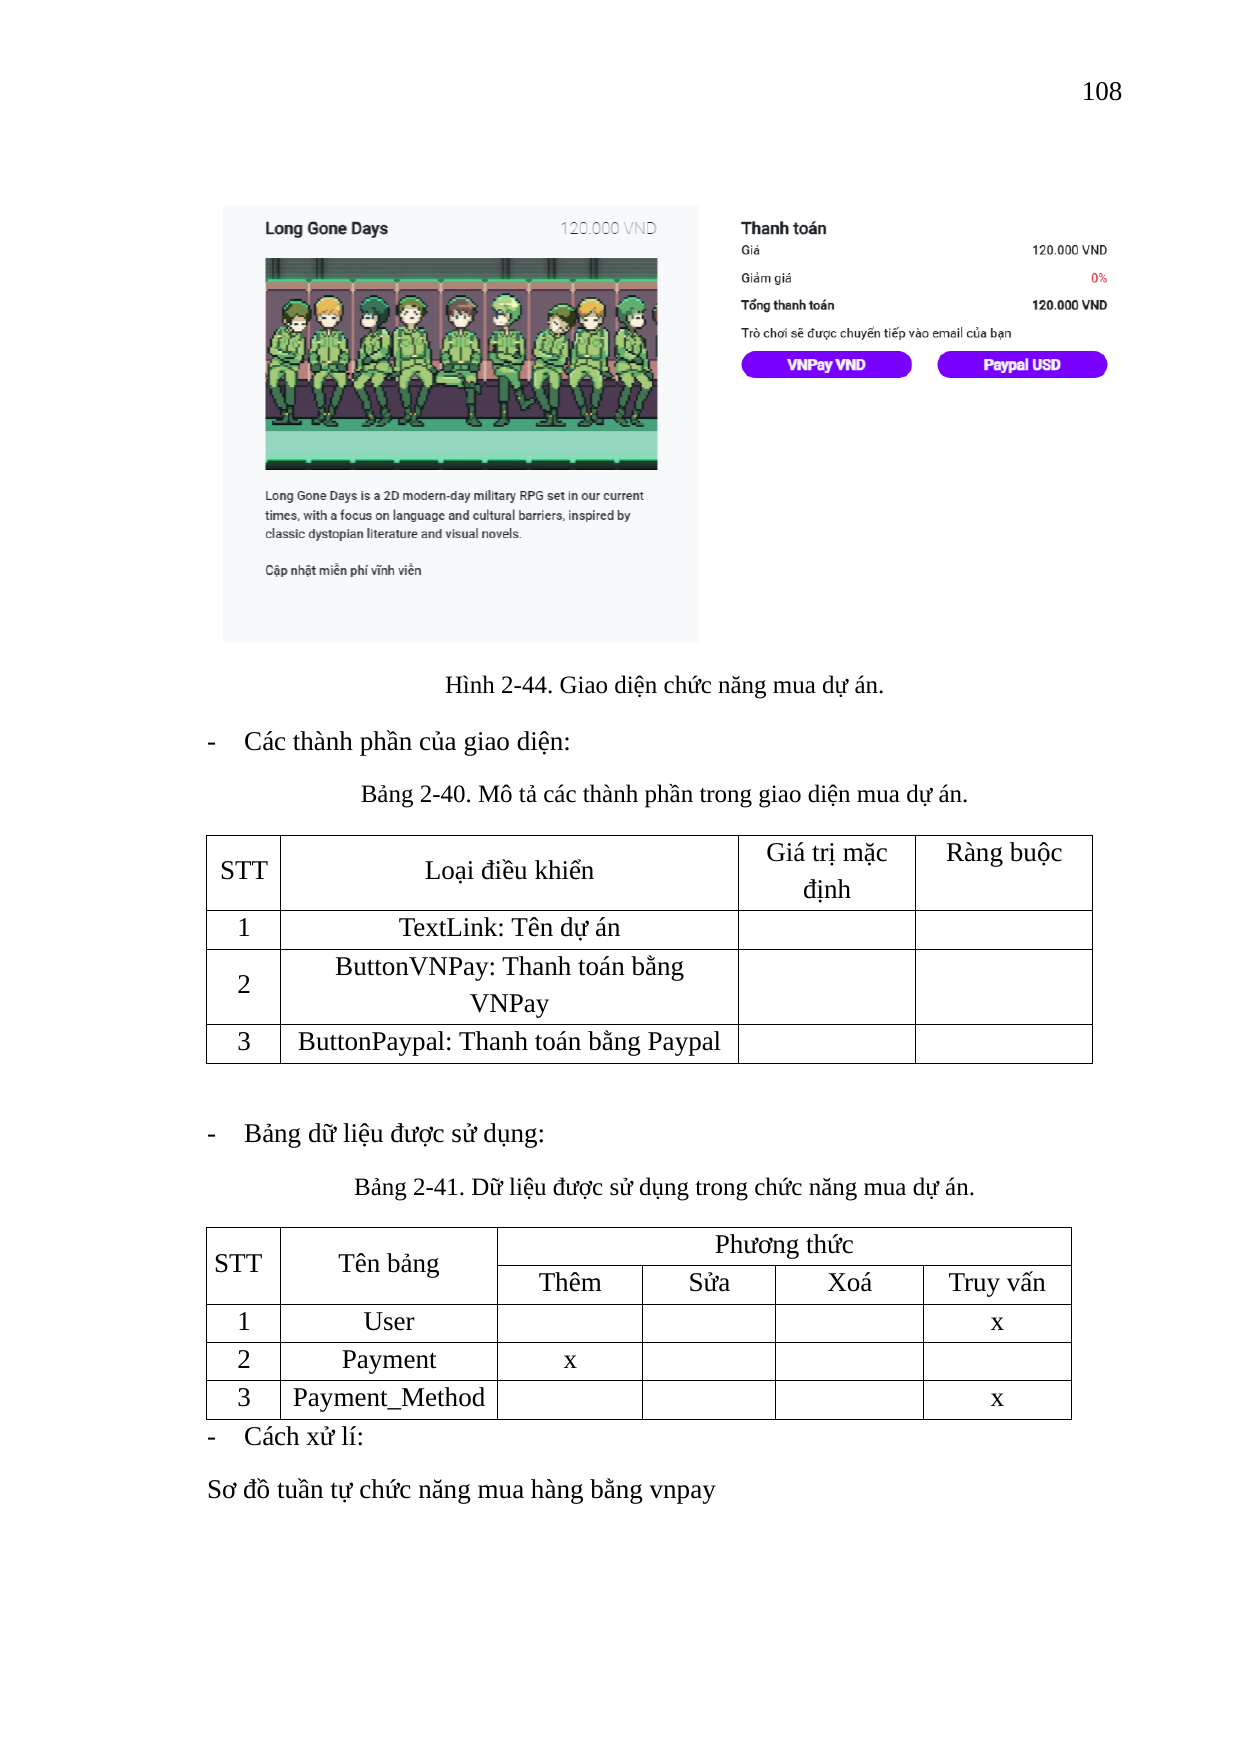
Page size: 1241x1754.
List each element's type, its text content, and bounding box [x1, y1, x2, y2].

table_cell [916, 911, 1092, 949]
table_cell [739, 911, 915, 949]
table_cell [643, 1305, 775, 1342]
text Hình 2-44. Giao diện chức năng mua dự án. [207, 670, 1122, 699]
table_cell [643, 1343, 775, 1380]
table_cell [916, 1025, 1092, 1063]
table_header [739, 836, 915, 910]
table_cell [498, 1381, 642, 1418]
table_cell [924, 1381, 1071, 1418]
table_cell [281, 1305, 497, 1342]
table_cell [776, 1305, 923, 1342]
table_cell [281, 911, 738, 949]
text Bảng 2-40. Mô tả các thành phần trong giao diện mua dự án. [207, 779, 1122, 808]
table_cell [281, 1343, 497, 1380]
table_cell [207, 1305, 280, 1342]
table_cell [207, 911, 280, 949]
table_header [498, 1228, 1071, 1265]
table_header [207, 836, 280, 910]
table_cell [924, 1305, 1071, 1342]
text Sơ đồ tuần tự chức năng mua hàng bằng vnpay [207, 1473, 1122, 1505]
picture [206, 177, 1160, 648]
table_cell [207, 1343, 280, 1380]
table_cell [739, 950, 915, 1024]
list Các thành phần của giao diện: [207, 725, 1122, 757]
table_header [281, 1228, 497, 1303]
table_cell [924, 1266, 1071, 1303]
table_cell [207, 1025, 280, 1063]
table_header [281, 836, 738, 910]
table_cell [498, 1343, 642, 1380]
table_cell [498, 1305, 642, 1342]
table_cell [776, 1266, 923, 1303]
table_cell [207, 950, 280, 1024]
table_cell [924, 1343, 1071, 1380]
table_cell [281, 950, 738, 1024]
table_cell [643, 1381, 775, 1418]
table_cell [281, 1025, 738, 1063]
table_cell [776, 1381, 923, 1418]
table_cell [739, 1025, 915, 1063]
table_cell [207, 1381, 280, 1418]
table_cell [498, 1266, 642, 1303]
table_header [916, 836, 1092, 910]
list Cách xử lí: [207, 1419, 1122, 1451]
list Bảng dữ liệu được sử dụng: [207, 1118, 1122, 1149]
text Bảng 2-41. Dữ liệu được sử dụng trong chức năng mua dự án. [207, 1172, 1122, 1200]
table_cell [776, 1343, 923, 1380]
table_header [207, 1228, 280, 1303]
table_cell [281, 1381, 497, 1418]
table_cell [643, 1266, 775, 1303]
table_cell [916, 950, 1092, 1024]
